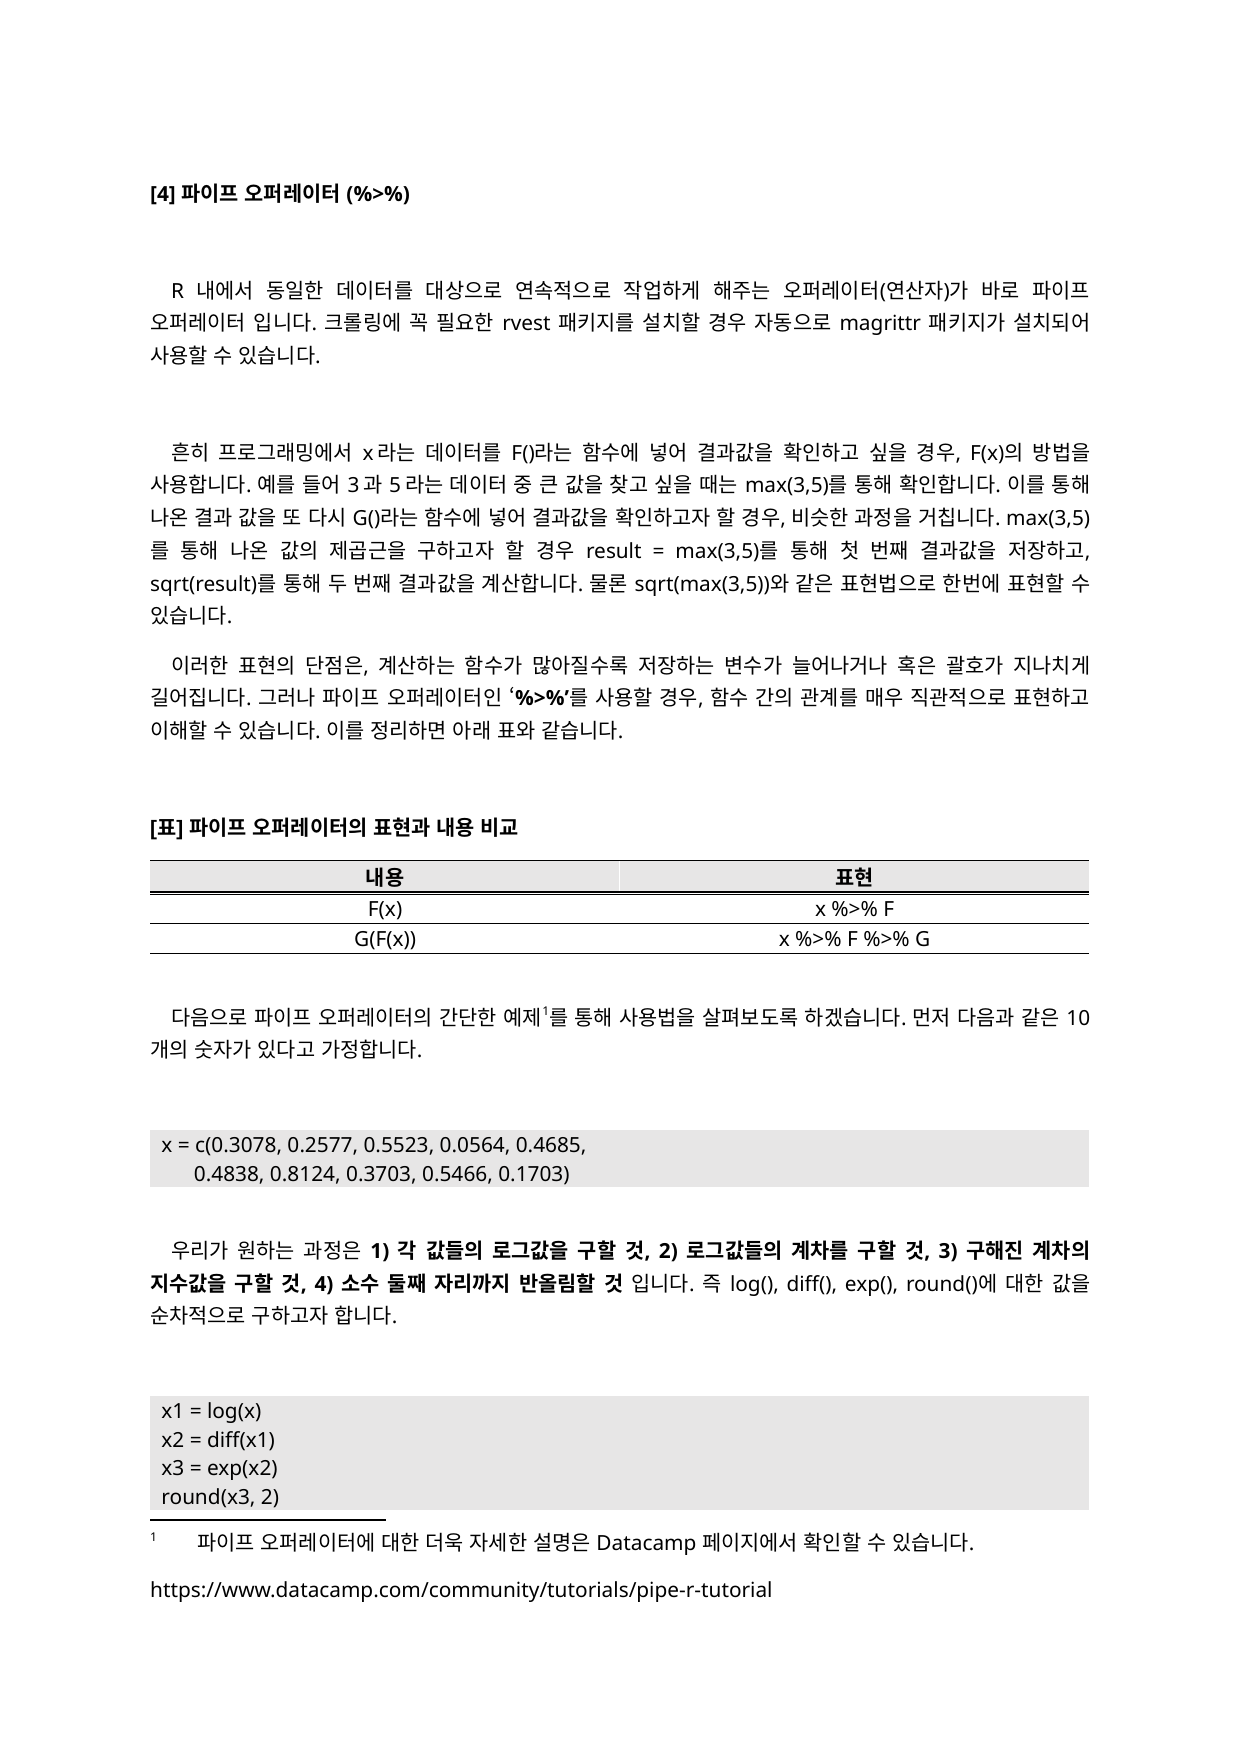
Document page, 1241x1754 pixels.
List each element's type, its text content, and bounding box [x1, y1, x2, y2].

table_cell F(x) [150, 895, 619, 923]
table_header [150, 1396, 1089, 1510]
text 이러한 표현의 단점은, 계산하는 함수가 많아질수록 저장하는 변수가 늘어나거나 혹은 괄호가 지나치게 길어집니다. 그러나 파이프 오퍼레이터인 ‘%>%’를 사용할 경우, 함수 간의 관계를 매우 직관적으로 표현하고 이해할 수 있습니다. 이를 정리하면 아래 표와 같습니다. [150, 649, 1090, 744]
text [4] 파이프 오퍼레이터 (%>%) [150, 177, 1090, 207]
text R 내에서 동일한 데이터를 대상으로 연속적으로 작업하게 해주는 오퍼레이터(연산자)가 바로 파이프 오퍼레이터 입니다. 크롤링에 꼭 필요한 rvest 패키지를 설치할 경우 자동으로 magrittr 패키지가 설치되어 사용할 수 있습니다. [150, 274, 1090, 369]
text [표] 파이프 오퍼레이터의 표현과 내용 비교 [150, 811, 1090, 841]
table_cell x %>% F %>% G [620, 924, 1089, 952]
text 흔히 프로그래밍에서 x라는 데이터를 F()라는 함수에 넣어 결과값을 확인하고 싶을 경우, F(x)의 방법을 사용합니다. 예를 들어 3과 5라는 데이터 중 큰 값을 찾고 싶을 때는 max(3,5)를 통해 확인합니다. 이를 통해 나온 결과 값을 또 다시 G()라는 함수에 넣어 결과값을 확인하고자 할 경우, 비슷한 과정을 거칩니다. max(3,5)를 통해 나온 값의 제곱근을 구하고자 할 경우 result = max(3,5)를 통해 첫 번째 결과값을 저장하고, sqrt(result)를 통해 두 번째 결과값을 계산합니다. 물론 sqrt(max(3,5))와 같은 표현법으로 한번에 표현할 수 있습니다. [150, 436, 1090, 630]
table_header x = c(0.3078, 0.2577, 0.5523, 0.0564, 0.4685, 0.4838, 0.8124, 0.3703, 0.5466, 0.1703) [150, 1130, 1089, 1187]
table_header 표현 [620, 861, 1089, 891]
table_header 내용 [150, 861, 619, 891]
table_cell G(F(x)) [150, 924, 619, 952]
table_cell x %>% F [620, 895, 1089, 923]
text 우리가 원하는 과정은 1) 각 값들의 로그값을 구할 것, 2) 로그값들의 계차를 구할 것, 3) 구해진 계차의 지수값을 구할 것, 4) 소수 둘째 자리까지 반올림할 것 입니다. 즉 log(), diff(), exp(), round()에 대한 값을 순차적으로 구하고자 합니다. [150, 1234, 1090, 1330]
text 다음으로 파이프 오퍼레이터의 간단한 예제를 통해 사용법을 살펴보도록 하겠습니다. 먼저 다음과 같은 10개의 숫자가 있다고 가정합니다. [150, 1001, 1090, 1064]
